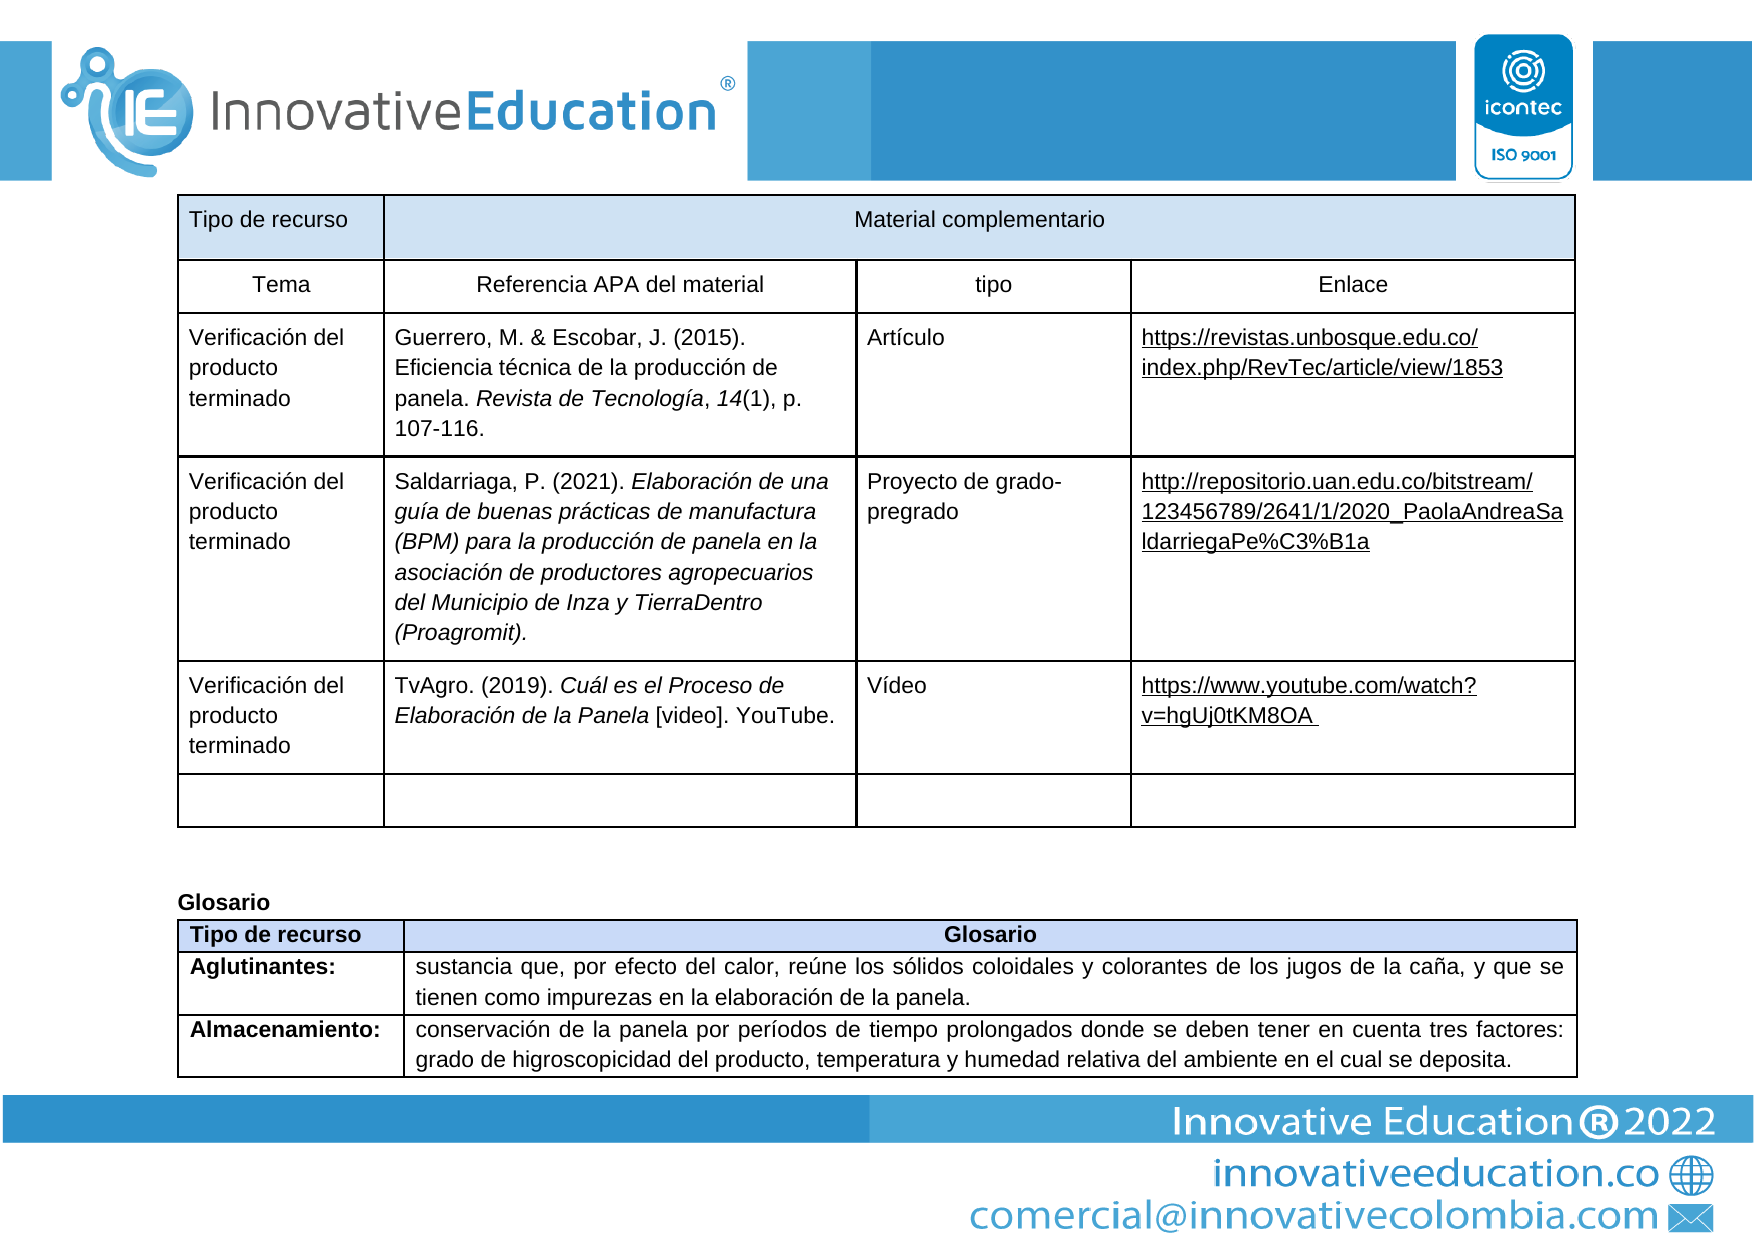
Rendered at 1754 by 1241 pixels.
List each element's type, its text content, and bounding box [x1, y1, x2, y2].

picture [0, 28, 1456, 194]
table_header Material complementario [385, 196, 1574, 258]
table_cell Aglutinantes: [179, 953, 403, 1014]
table_header Tipo de recurso [179, 921, 403, 951]
table_cell Verificación del producto terminado [179, 458, 383, 659]
picture [2, 1093, 1754, 1239]
table_cell [385, 775, 855, 826]
table_cell conservación de la panela por períodos de tiempo prolongados donde se deben tener en cuenta tres factores: grado de higroscopicidad del producto, temperatura y humedad relativa del ambiente en el cual se deposita. [405, 1016, 1576, 1076]
table_cell https://www.youtube.com/watch?v=hgUj0tKM8OA [1132, 662, 1574, 773]
table_cell Tema [179, 261, 383, 312]
table_cell Enlace [1132, 261, 1574, 312]
picture [1471, 32, 1576, 194]
table_cell [179, 775, 383, 826]
table_cell Almacenamiento: [179, 1016, 403, 1076]
table_cell tipo [858, 261, 1130, 312]
table_cell http://repositorio.uan.edu.co/bitstream/123456789/2641/1/2020_PaolaAndreaSaldarriegaPe%C3%B1a [1132, 458, 1574, 659]
table_cell Guerrero, M. & Escobar, J. (2015). Eficiencia técnica de la producción de panela. Revista de Tecnología, 14(1), p. 107-116. [385, 314, 855, 455]
table_cell Referencia APA del material [385, 261, 855, 312]
table_cell [858, 775, 1130, 826]
table_cell [1132, 775, 1574, 826]
table_cell Vídeo [858, 662, 1130, 773]
table_cell sustancia que, por efecto del calor, reúne los sólidos coloidales y colorantes de los jugos de la caña, y que se tienen como impurezas en la elaboración de la panela. [405, 953, 1576, 1014]
table_header Glosario [405, 921, 1576, 951]
table_cell Verificación del producto terminado [179, 314, 383, 455]
table_cell Artículo [858, 314, 1130, 455]
table_cell TvAgro. (2019). Cuál es el Proceso de Elaboración de la Panela [video]. YouTube. [385, 662, 855, 773]
table_cell Saldarriaga, P. (2021). Elaboración de una guía de buenas prácticas de manufactura (BPM) para la producción de panela en la asociación de productores agropecuarios del Municipio de Inza y TierraDentro (Proagromit). [385, 458, 855, 659]
text Glosario [177, 889, 1577, 915]
table_cell Verificación del producto terminado [179, 662, 383, 773]
table_cell https://revistas.unbosque.edu.co/index.php/RevTec/article/view/1853 [1132, 314, 1574, 455]
picture [1593, 28, 1752, 194]
table_header Tipo de recurso [179, 196, 383, 258]
table_cell Proyecto de grado- pregrado [858, 458, 1130, 659]
